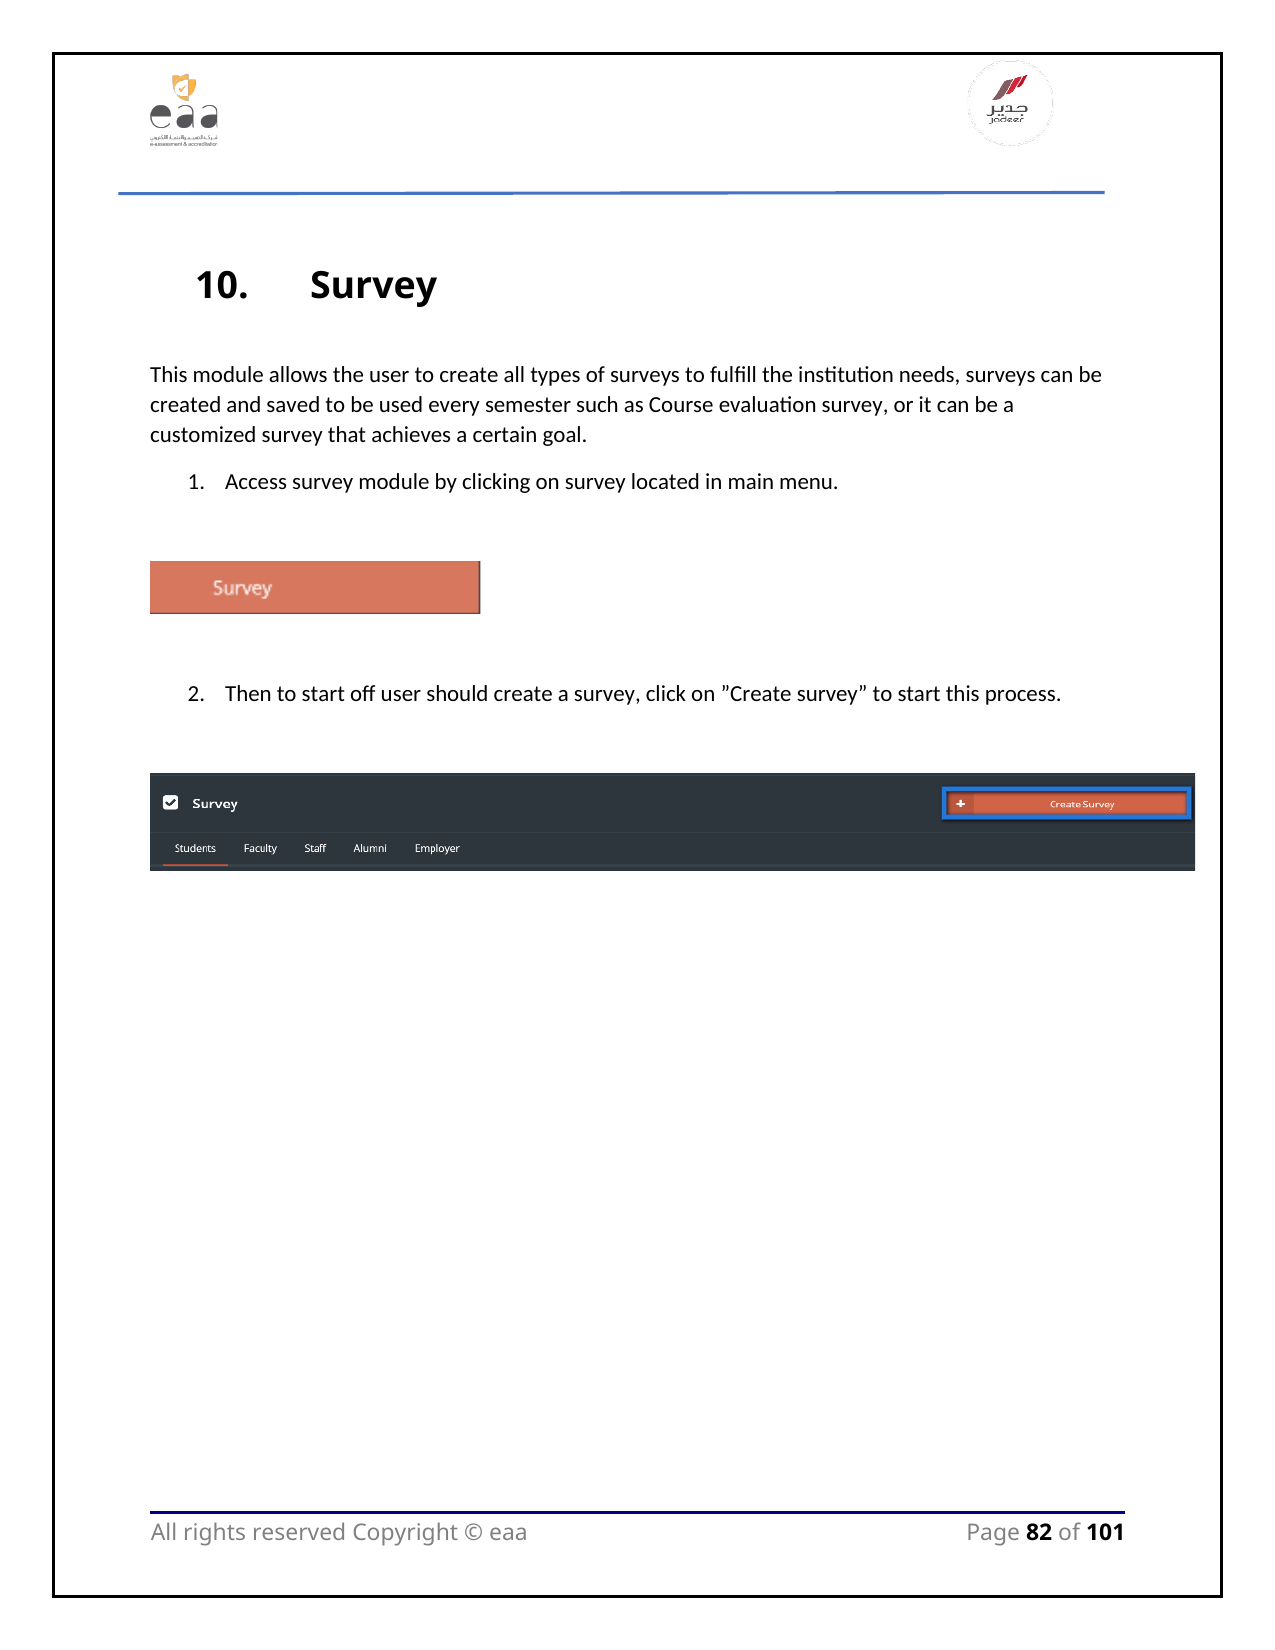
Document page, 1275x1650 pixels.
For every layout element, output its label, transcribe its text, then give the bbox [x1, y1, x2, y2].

picture [150, 773, 1196, 871]
list Access survey module by clicking on survey located in main menu. [187, 467, 1125, 496]
subtitle Survey [195, 258, 1125, 309]
picture [150, 74, 218, 146]
text This module allows the user to create all types of surveys to fulfill the institution needs, surveys can be created and saved to be used every semester such as Course evaluation survey, or it can be a customized survey that achieves a certain goal. [150, 360, 1125, 449]
picture [967, 60, 1054, 146]
list Then to start off user should create a survey, click on ”Create survey” to start this process. [187, 679, 1125, 708]
picture [150, 561, 481, 614]
